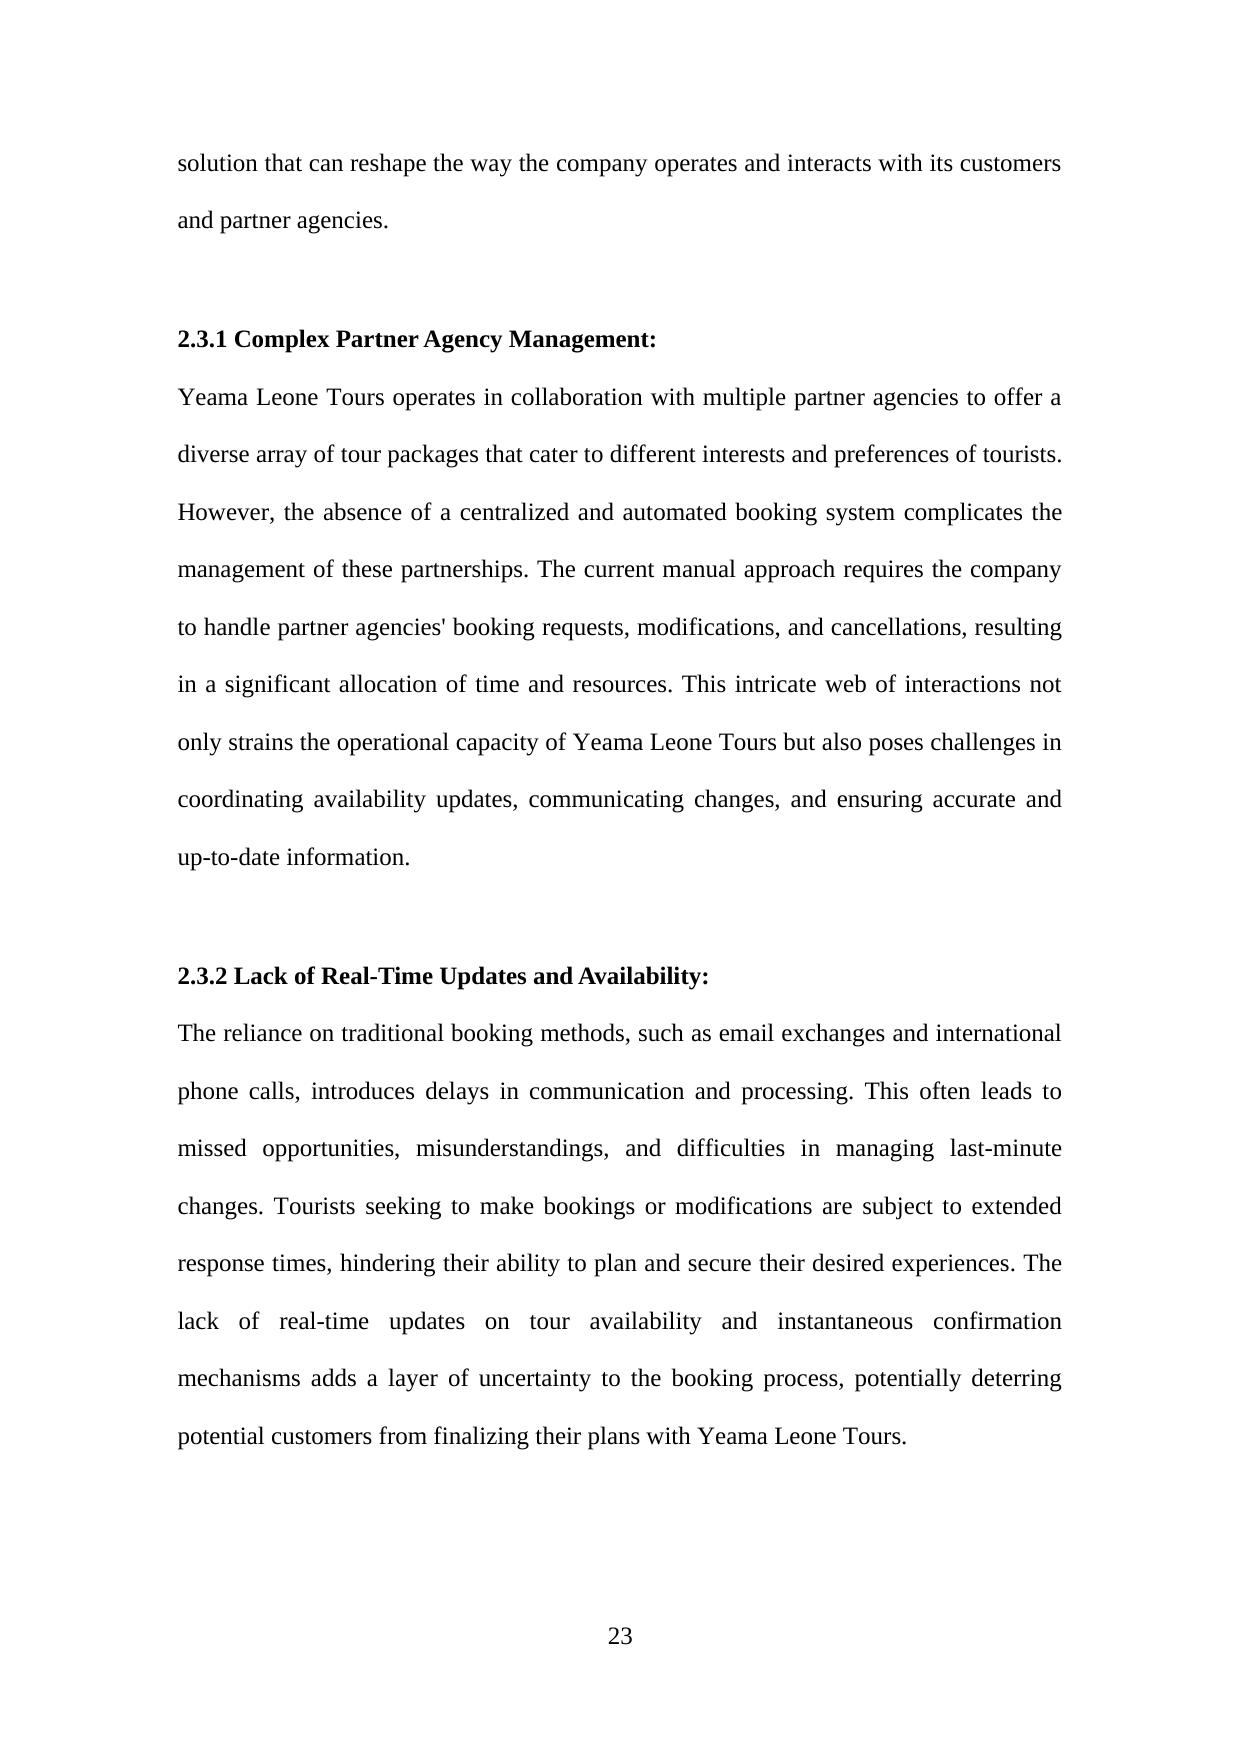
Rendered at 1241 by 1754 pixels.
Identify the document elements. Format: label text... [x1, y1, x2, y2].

text Yeama Leone Tours operates in collaboration with multiple partner agencies to offer a diverse array of tour packages that cater to different interests and preferences of tourists. However, the absence of a centralized and automated booking system complicates the management of these partnerships. The current manual approach requires the company to handle partner agencies' booking requests, modifications, and cancellations, resulting in a significant allocation of time and resources. This intricate web of interactions not only strains the operational capacity of Yeama Leone Tours but also poses challenges in coordinating availability updates, communicating changes, and ensuring accurate and up-to-date information. [177, 382, 1063, 871]
subtitle 2.3.2 Lack of Real-Time Updates and Availability: [177, 961, 1063, 990]
subtitle 2.3.1 Complex Partner Agency Management: [177, 324, 1063, 353]
text The reliance on traditional booking methods, such as email exchanges and international phone calls, introduces delays in communication and processing. This often leads to missed opportunities, misunderstandings, and difficulties in managing last-minute changes. Tourists seeking to make bookings or modifications are subject to extended response times, hindering their ability to plan and secure their desired experiences. The lack of real-time updates on tour availability and instantaneous confirmation mechanisms adds a layer of uncertainty to the booking process, potentially deterring potential customers from finalizing their plans with Yeama Leone Tours. [177, 1018, 1063, 1450]
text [177, 148, 1063, 234]
